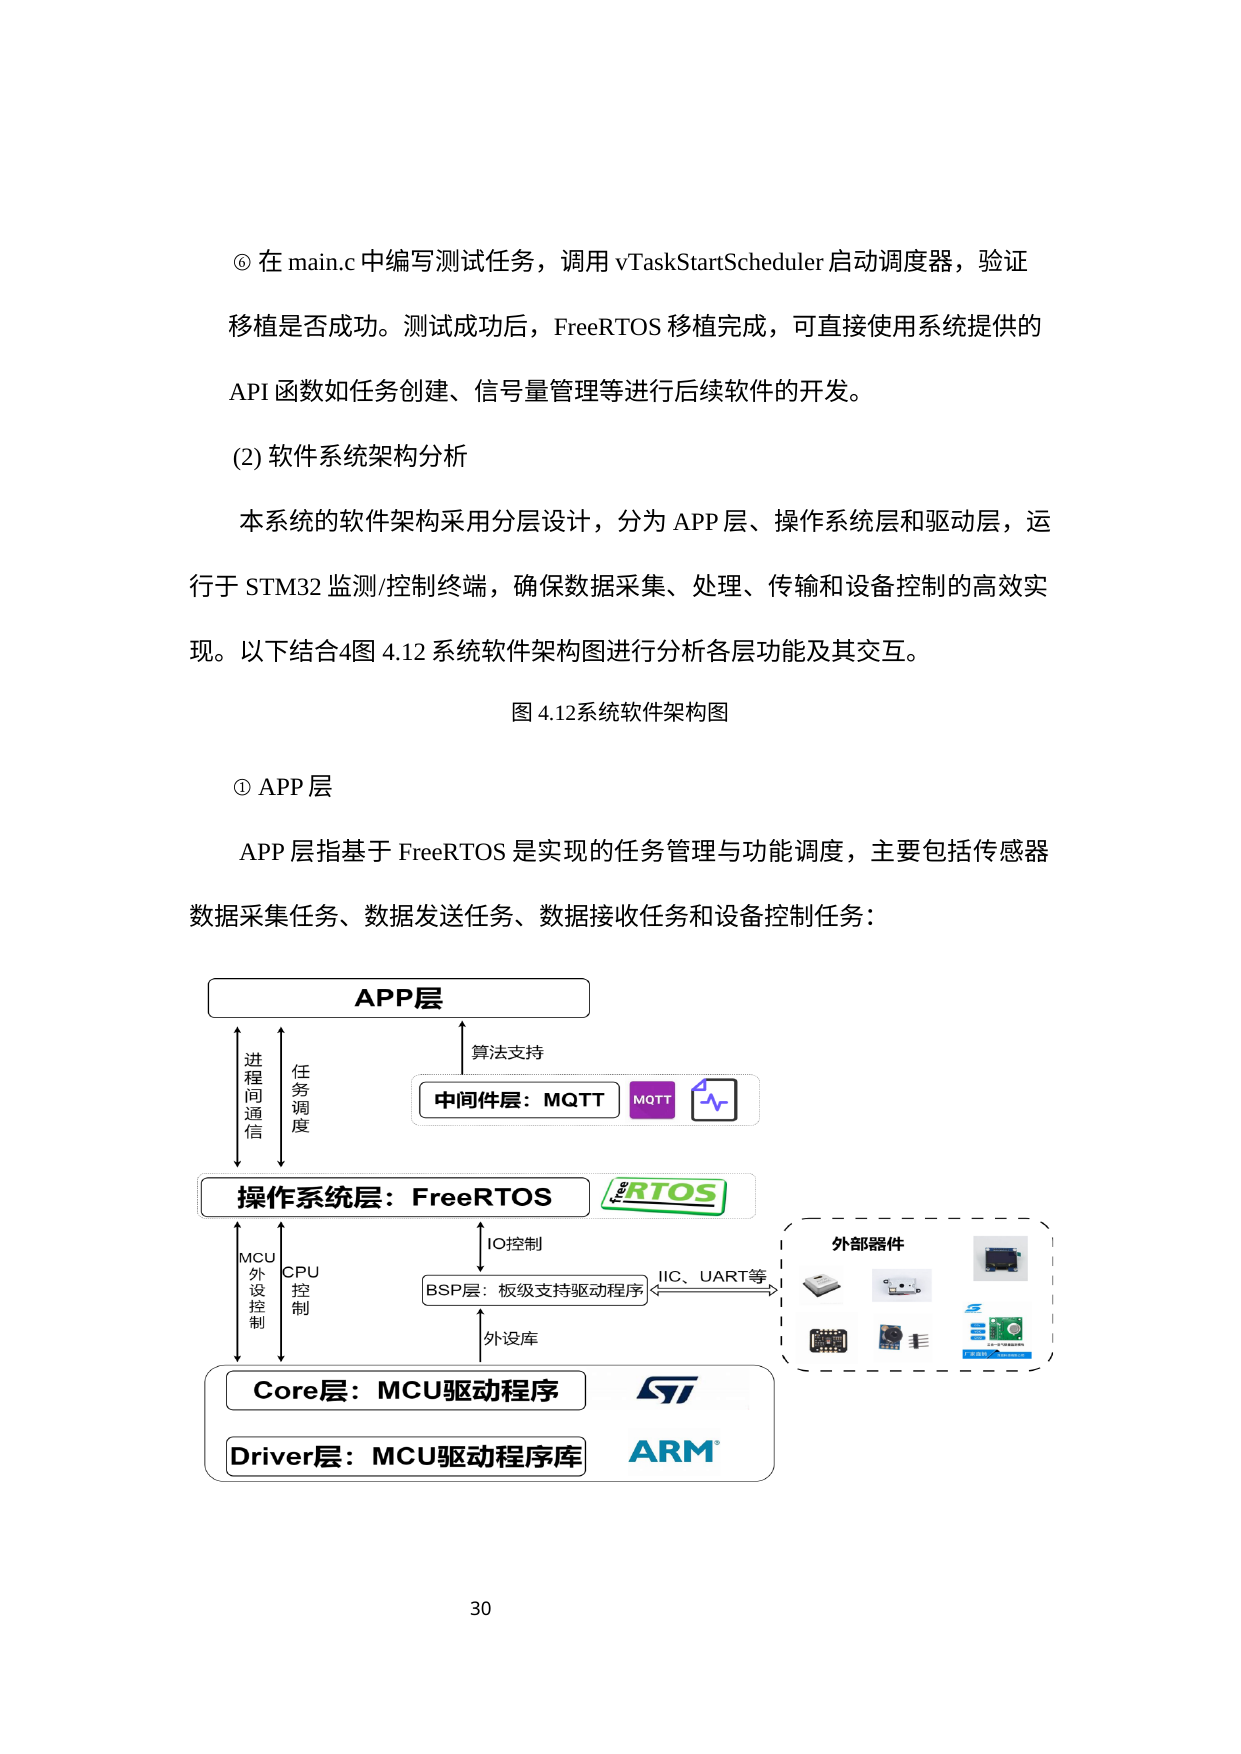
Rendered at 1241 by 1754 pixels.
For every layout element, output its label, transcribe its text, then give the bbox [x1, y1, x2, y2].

list 软件系统架构分析 [183, 422, 1051, 487]
list APP层 [228, 752, 1051, 817]
list 在main.c中编写测试任务，调用vTaskStartScheduler启动调度器，验证移植是否成功。测试成功后，FreeRTOS移植完成，可直接使用系统提供的API函数如任务创建、信号量管理等进行后续软件的开发。 [228, 227, 1051, 422]
text APP层指基于FreeRTOS是实现的任务管理与功能调度，主要包括传感器数据采集任务、数据发送任务、数据接收任务和设备控制任务： [189, 817, 1051, 947]
picture [197, 978, 1054, 1482]
